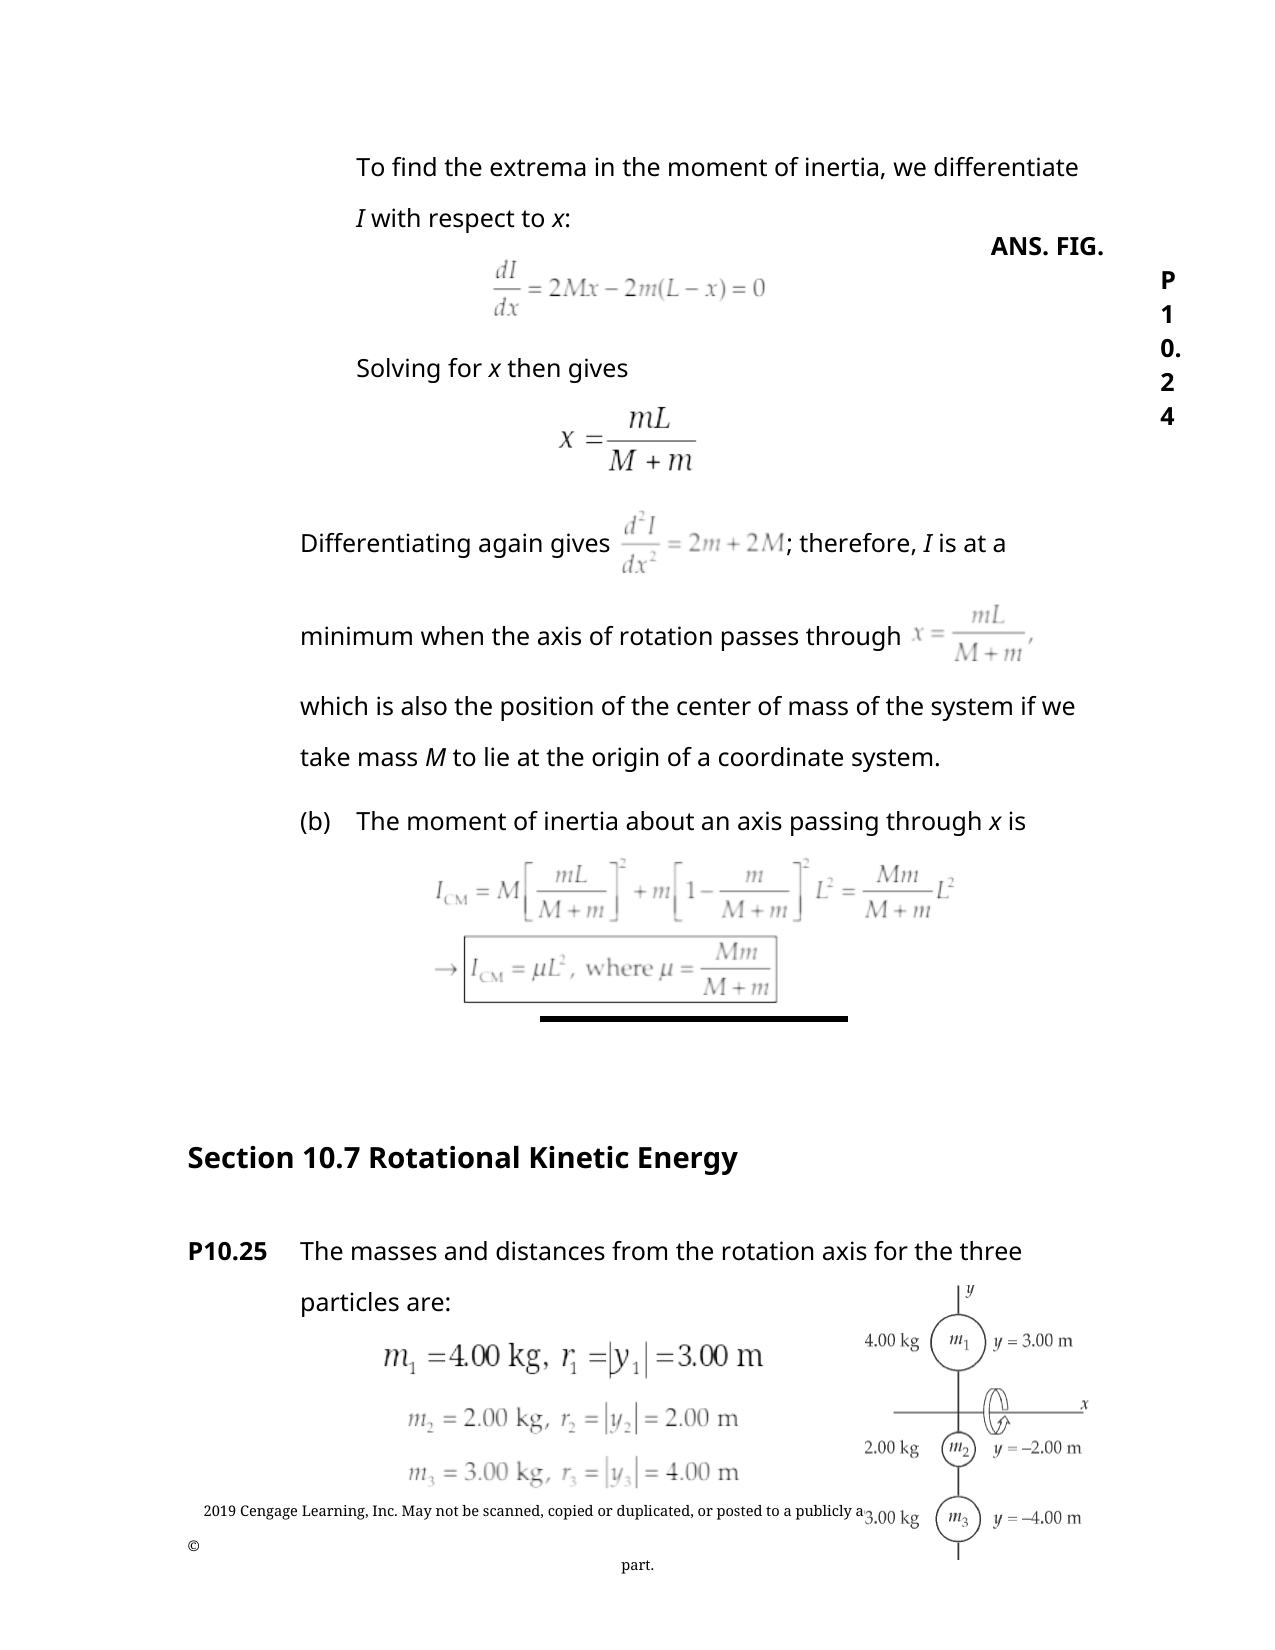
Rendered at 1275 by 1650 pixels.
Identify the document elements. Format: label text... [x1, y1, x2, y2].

text (b) The moment of inertia about an axis passing through x is [300, 804, 1087, 838]
text P10.25 The masses and distances from the rotation axis for the three particles are: [187, 1234, 1087, 1319]
picture [864, 1285, 1089, 1560]
text Section 10.7 Rotational Kinetic Energy [187, 1111, 1087, 1176]
text To find the extrema in the moment of inertia, we differentiate I with respect to x: [300, 150, 1087, 235]
text Differentiating again gives ; therefore, I is at a minimum when the axis of rotation passes through which is also the position of the center of mass of the system if we take mass M to lie at the origin of a coordinate system. [300, 503, 1087, 774]
text Solving for x then gives [300, 350, 1087, 384]
